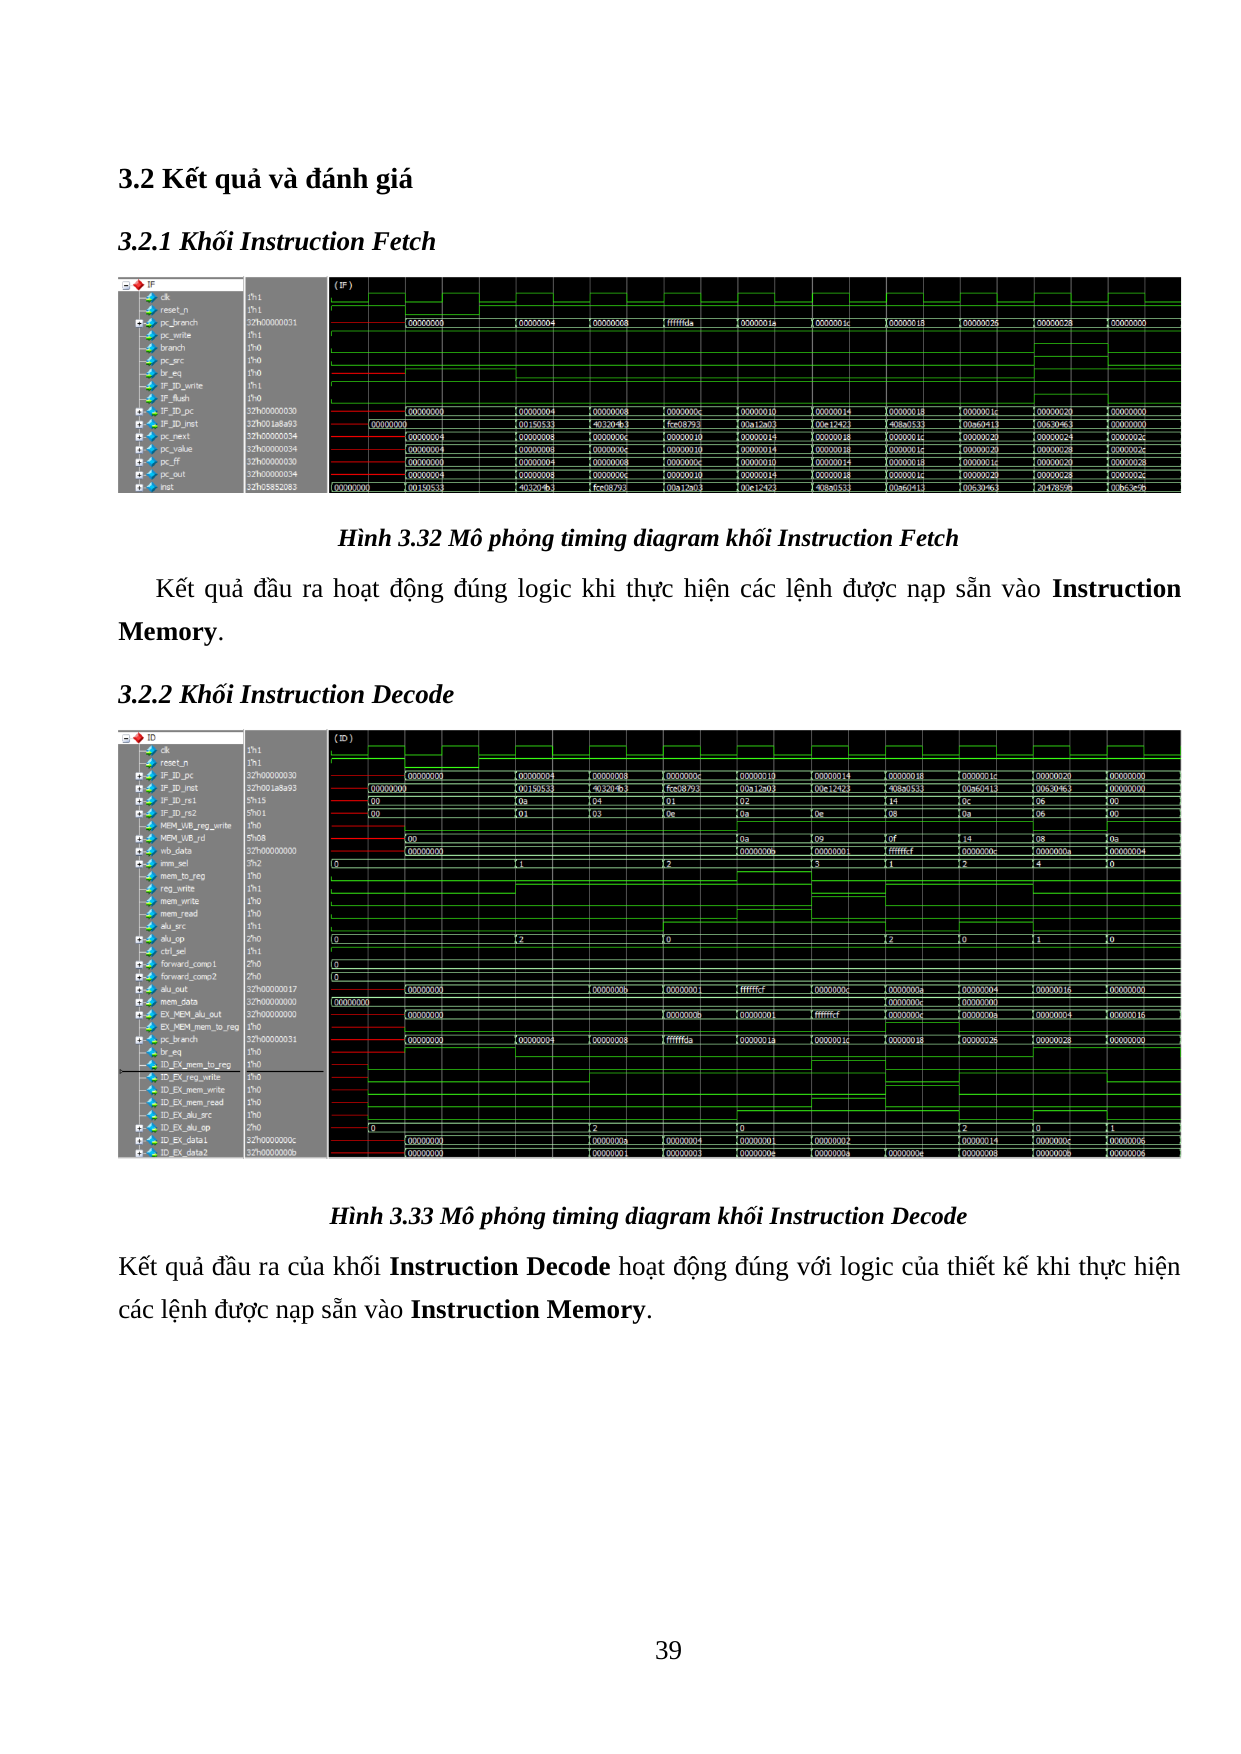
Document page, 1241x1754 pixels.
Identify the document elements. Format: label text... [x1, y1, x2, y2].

picture [118, 276, 1182, 493]
subtitle Kết quả và đánh giá [118, 159, 1181, 196]
text Kết quả đầu ra hoạt động đúng logic khi thực hiện các lệnh được nạp sẵn vào Instruction Memory. [118, 569, 1181, 649]
subtitle Khối Instruction Decode [118, 675, 1181, 712]
text Kết quả đầu ra của khối Instruction Decode hoạt động đúng với logic của thiết kế khi thực hiện các lệnh được nạp sẵn vào Instruction Memory. [118, 1247, 1181, 1327]
subtitle Khối Instruction Fetch [118, 222, 1181, 260]
picture [118, 729, 1182, 1159]
